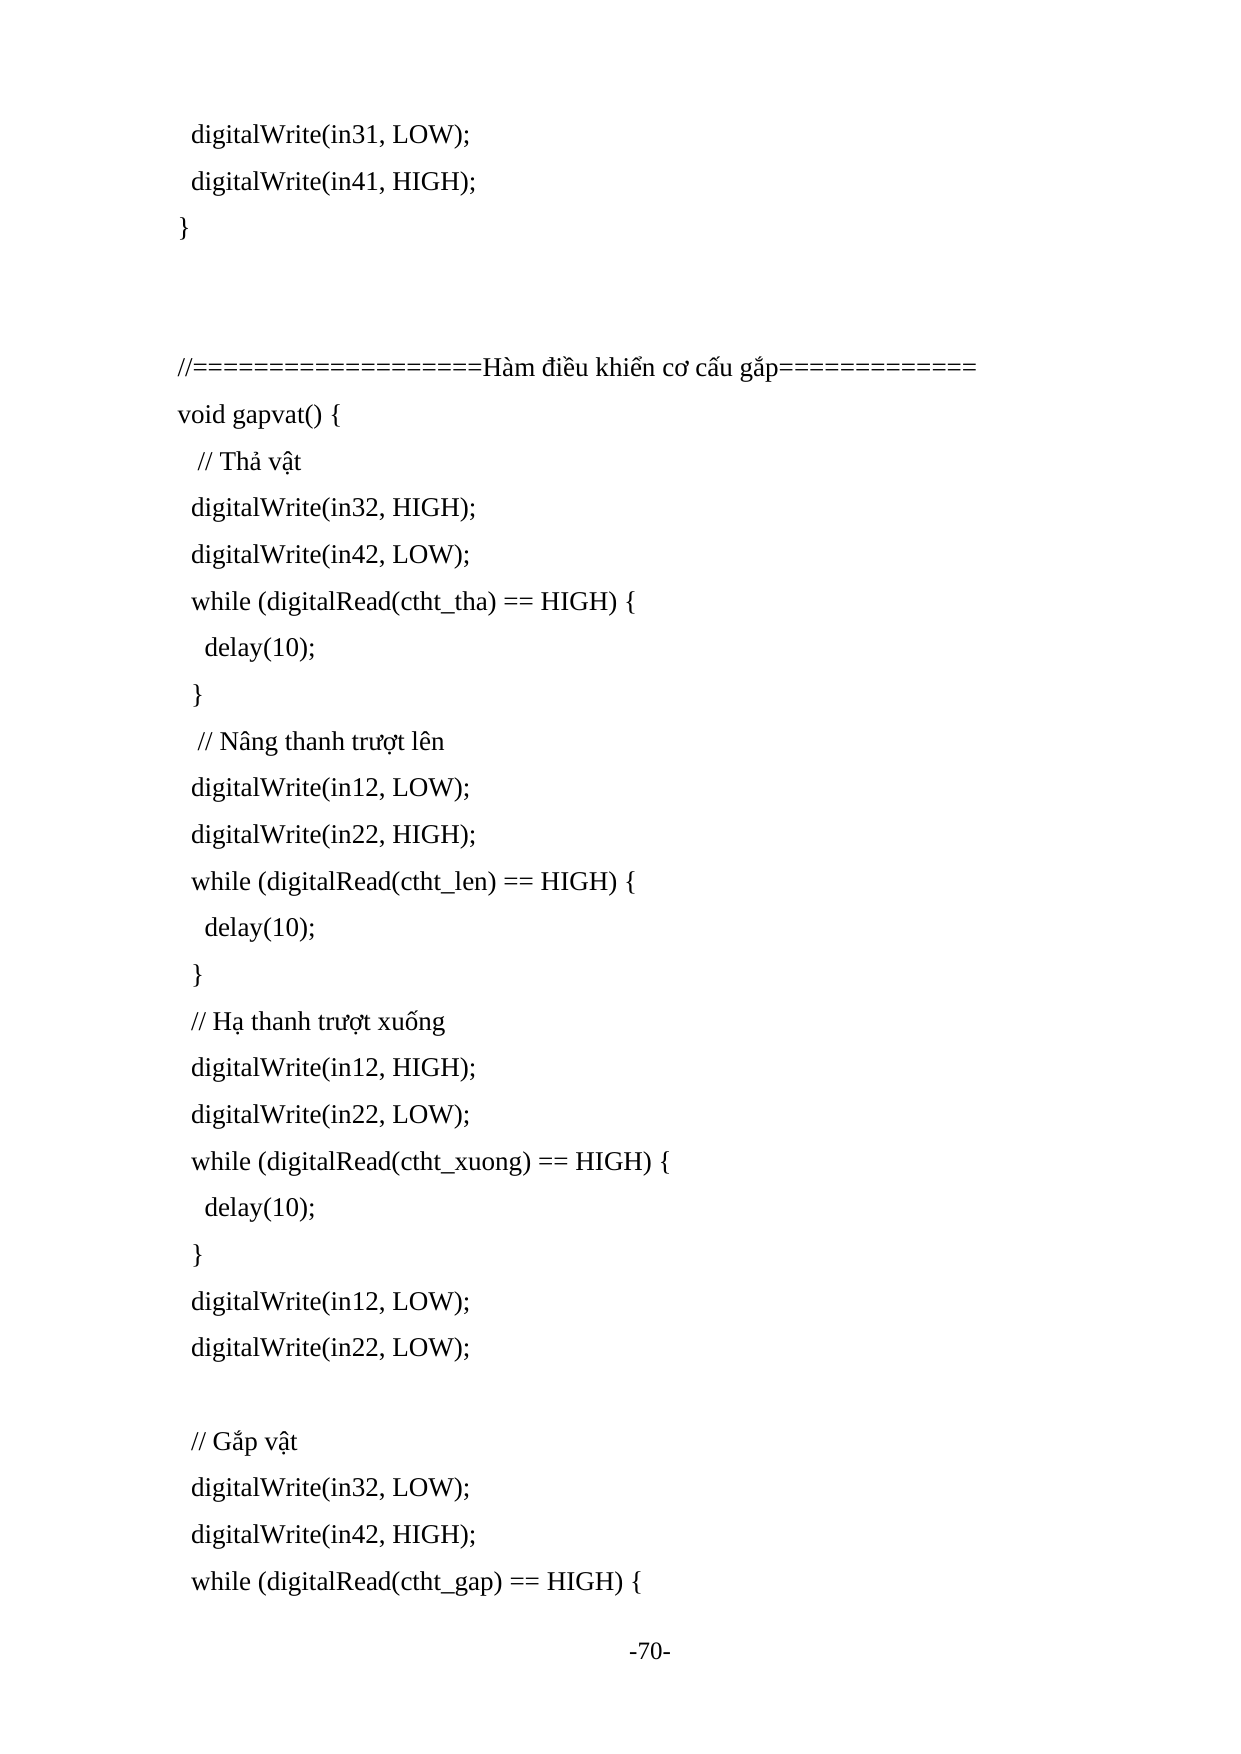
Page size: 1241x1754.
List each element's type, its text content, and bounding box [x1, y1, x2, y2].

text delay(10); [177, 631, 1122, 663]
text digitalWrite(in12, LOW); [177, 771, 1122, 803]
text } [177, 211, 1122, 243]
text void gapvat() { [177, 398, 1122, 429]
text digitalWrite(in31, LOW); [177, 118, 1122, 149]
text // Hạ thanh trượt xuống [177, 1005, 1122, 1036]
text digitalWrite(in32, LOW); [177, 1471, 1122, 1503]
text while (digitalRead(ctht_tha) == HIGH) { [177, 585, 1122, 616]
text digitalWrite(in12, HIGH); [177, 1051, 1122, 1083]
text digitalWrite(in32, HIGH); [177, 491, 1122, 523]
text digitalWrite(in42, HIGH); [177, 1518, 1122, 1549]
text while (digitalRead(ctht_xuong) == HIGH) { [177, 1145, 1122, 1176]
text // Nâng thanh trượt lên [177, 725, 1122, 756]
text delay(10); [177, 1191, 1122, 1223]
text // Gắp vật [177, 1425, 1122, 1456]
text //===================Hàm điều khiển cơ cấu gắp============= [177, 351, 1122, 383]
text digitalWrite(in12, LOW); [177, 1285, 1122, 1316]
text } [177, 678, 1122, 709]
text digitalWrite(in22, HIGH); [177, 818, 1122, 849]
text digitalWrite(in41, HIGH); [177, 165, 1122, 196]
text delay(10); [177, 911, 1122, 943]
text digitalWrite(in22, LOW); [177, 1098, 1122, 1129]
text digitalWrite(in22, LOW); [177, 1331, 1122, 1363]
text // Thả vật [177, 445, 1122, 476]
text } [177, 958, 1122, 989]
text } [177, 1238, 1122, 1269]
text while (digitalRead(ctht_gap) == HIGH) { [177, 1565, 1122, 1596]
text digitalWrite(in42, LOW); [177, 538, 1122, 569]
text while (digitalRead(ctht_len) == HIGH) { [177, 865, 1122, 896]
